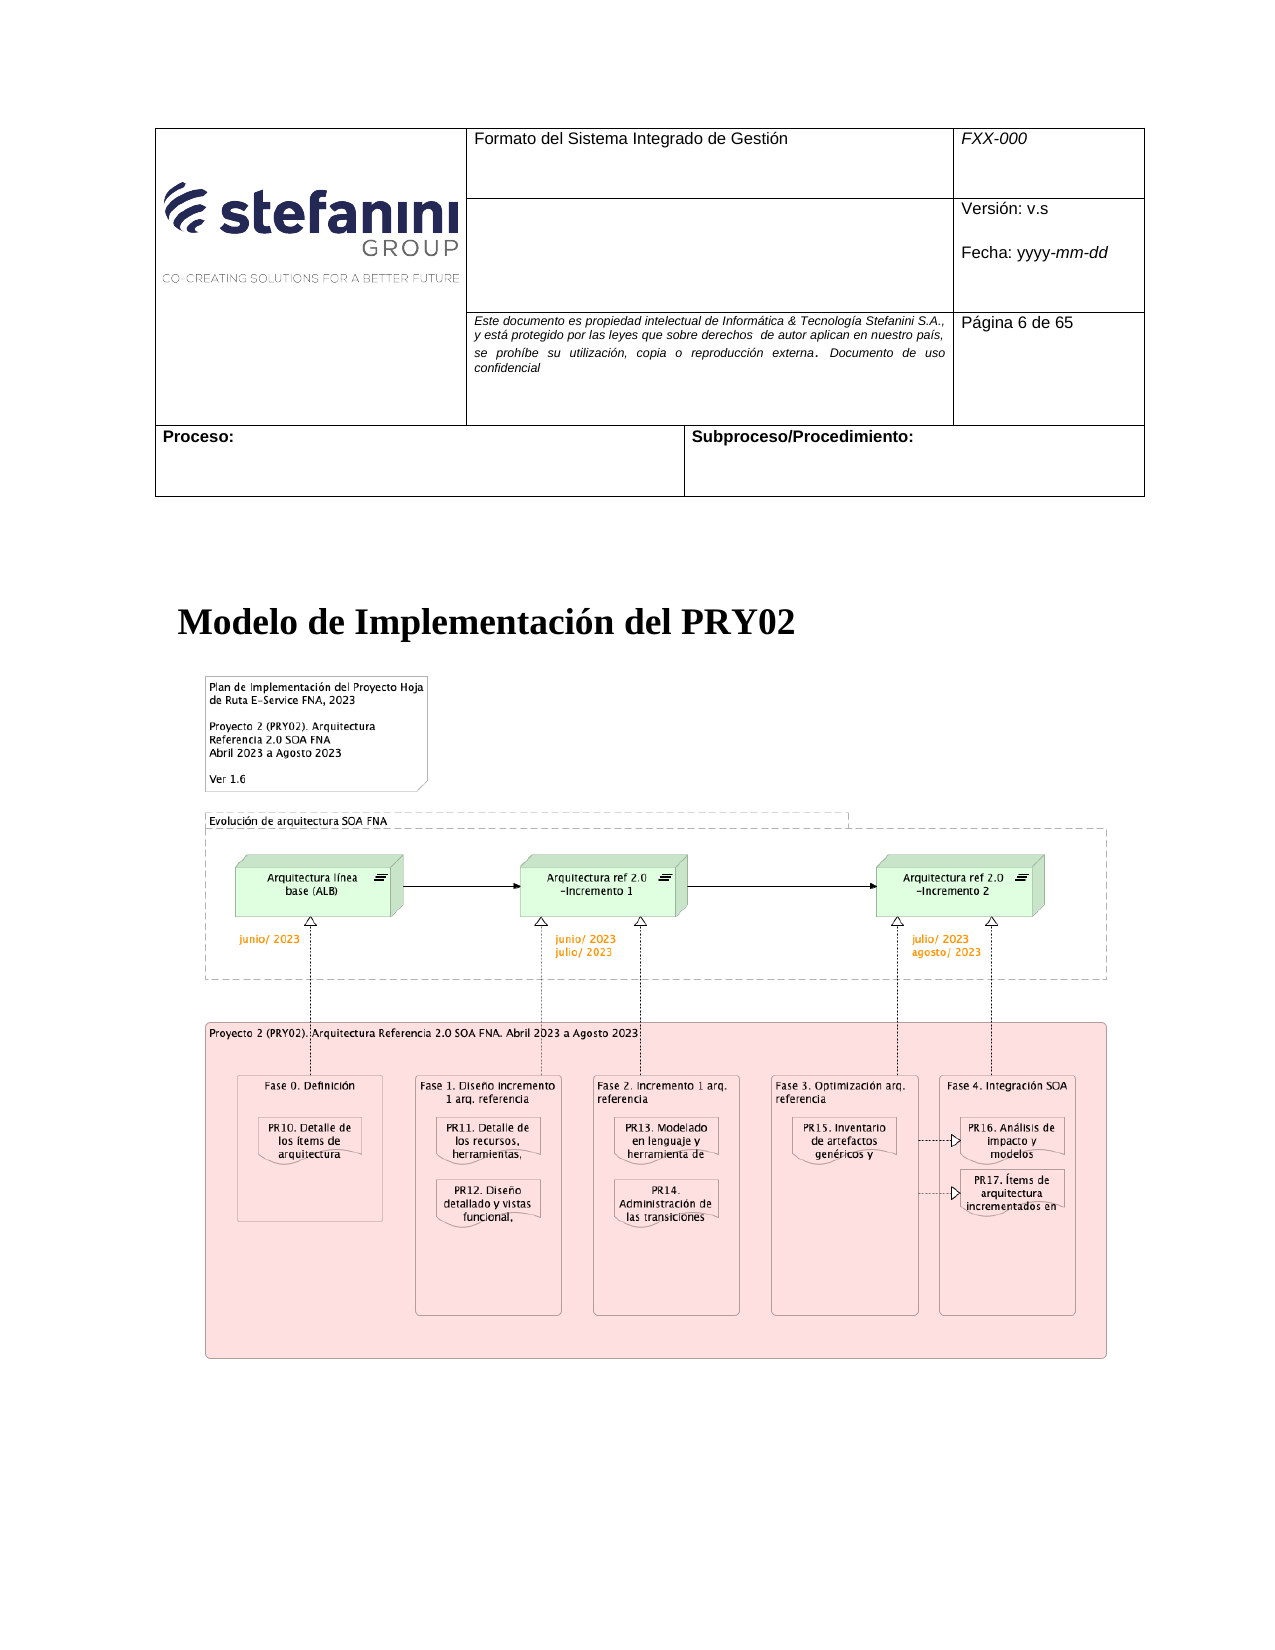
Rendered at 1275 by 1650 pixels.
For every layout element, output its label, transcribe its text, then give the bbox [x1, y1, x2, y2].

picture [196, 667, 1115, 1367]
picture [162, 182, 460, 286]
subtitle Modelo de Implementación del PRY02 [177, 599, 1098, 642]
